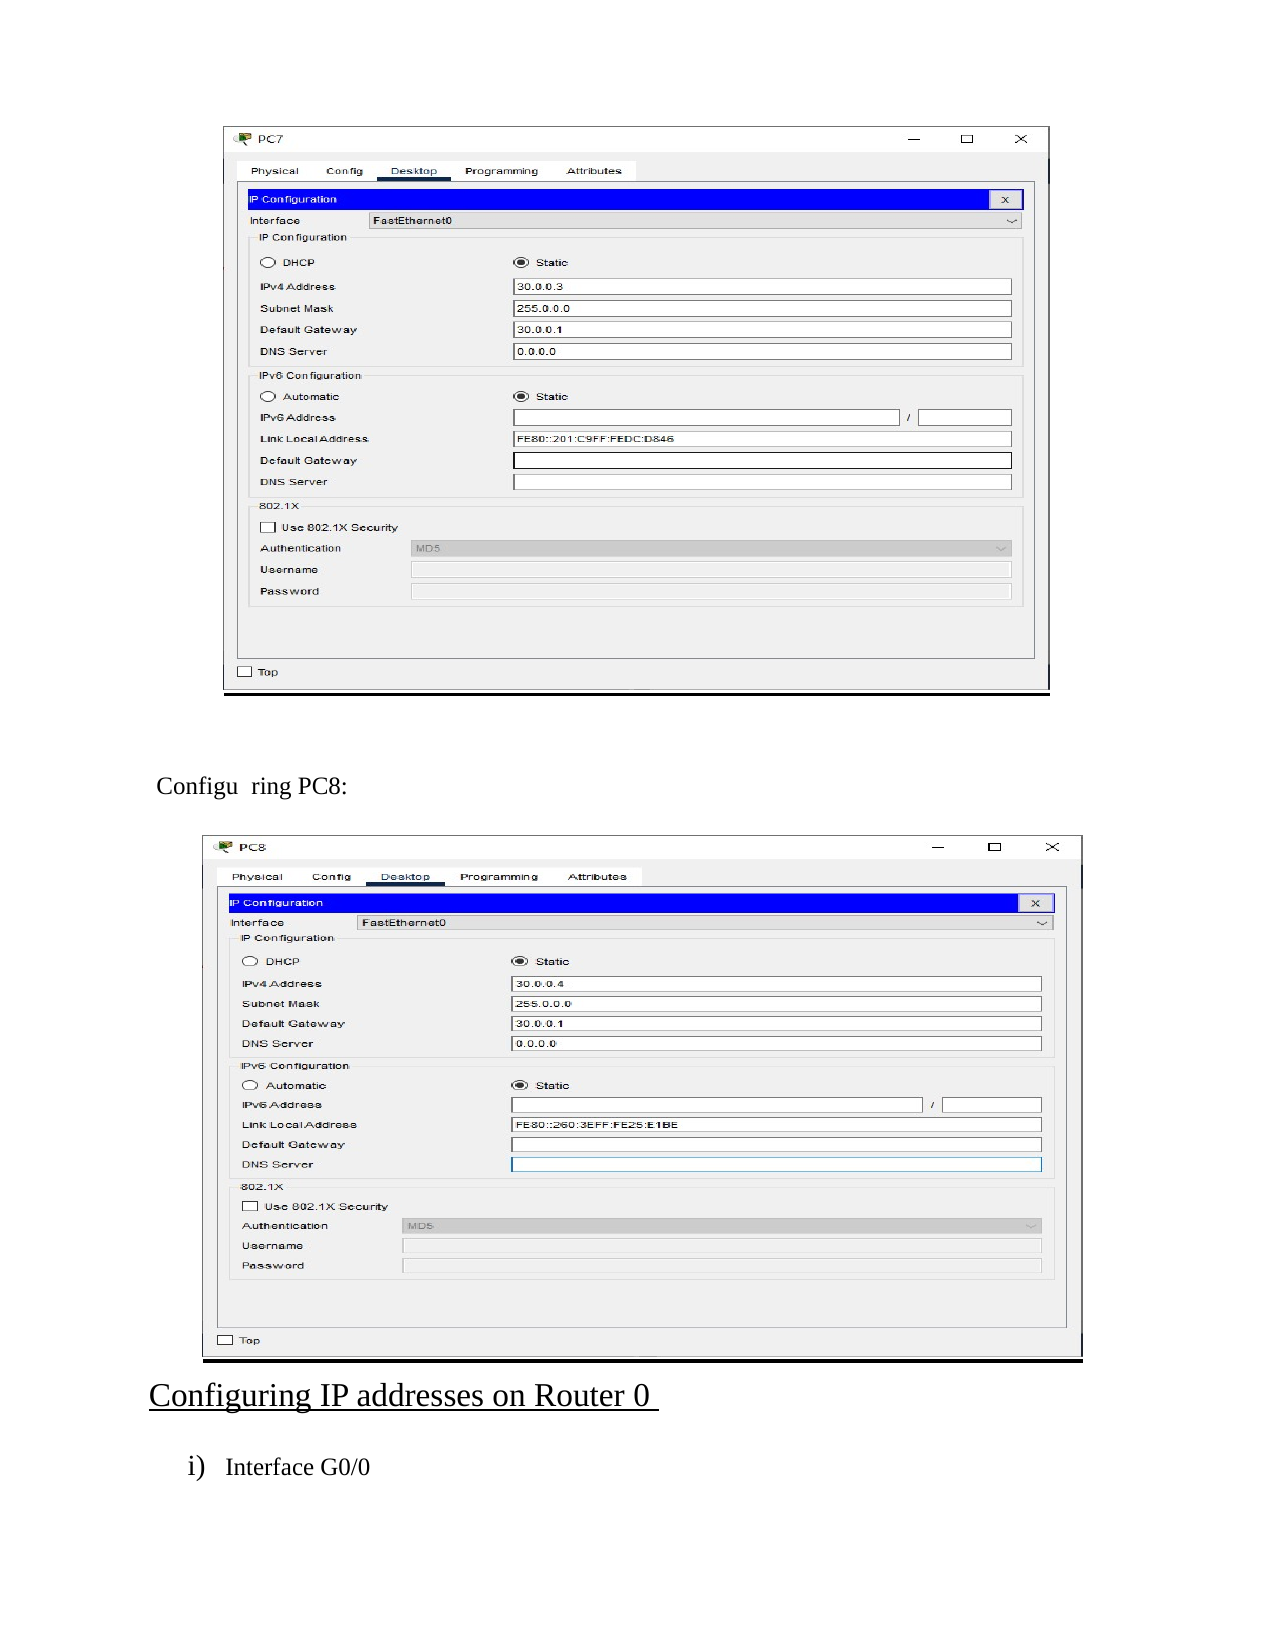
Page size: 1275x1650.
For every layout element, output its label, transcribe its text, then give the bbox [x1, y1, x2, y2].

subtitle Configuring IP addresses on Router 0 [148, 1375, 1121, 1414]
picture [223, 126, 1050, 690]
list Interface G0/0 [187, 1448, 1113, 1481]
picture [202, 835, 1083, 1357]
